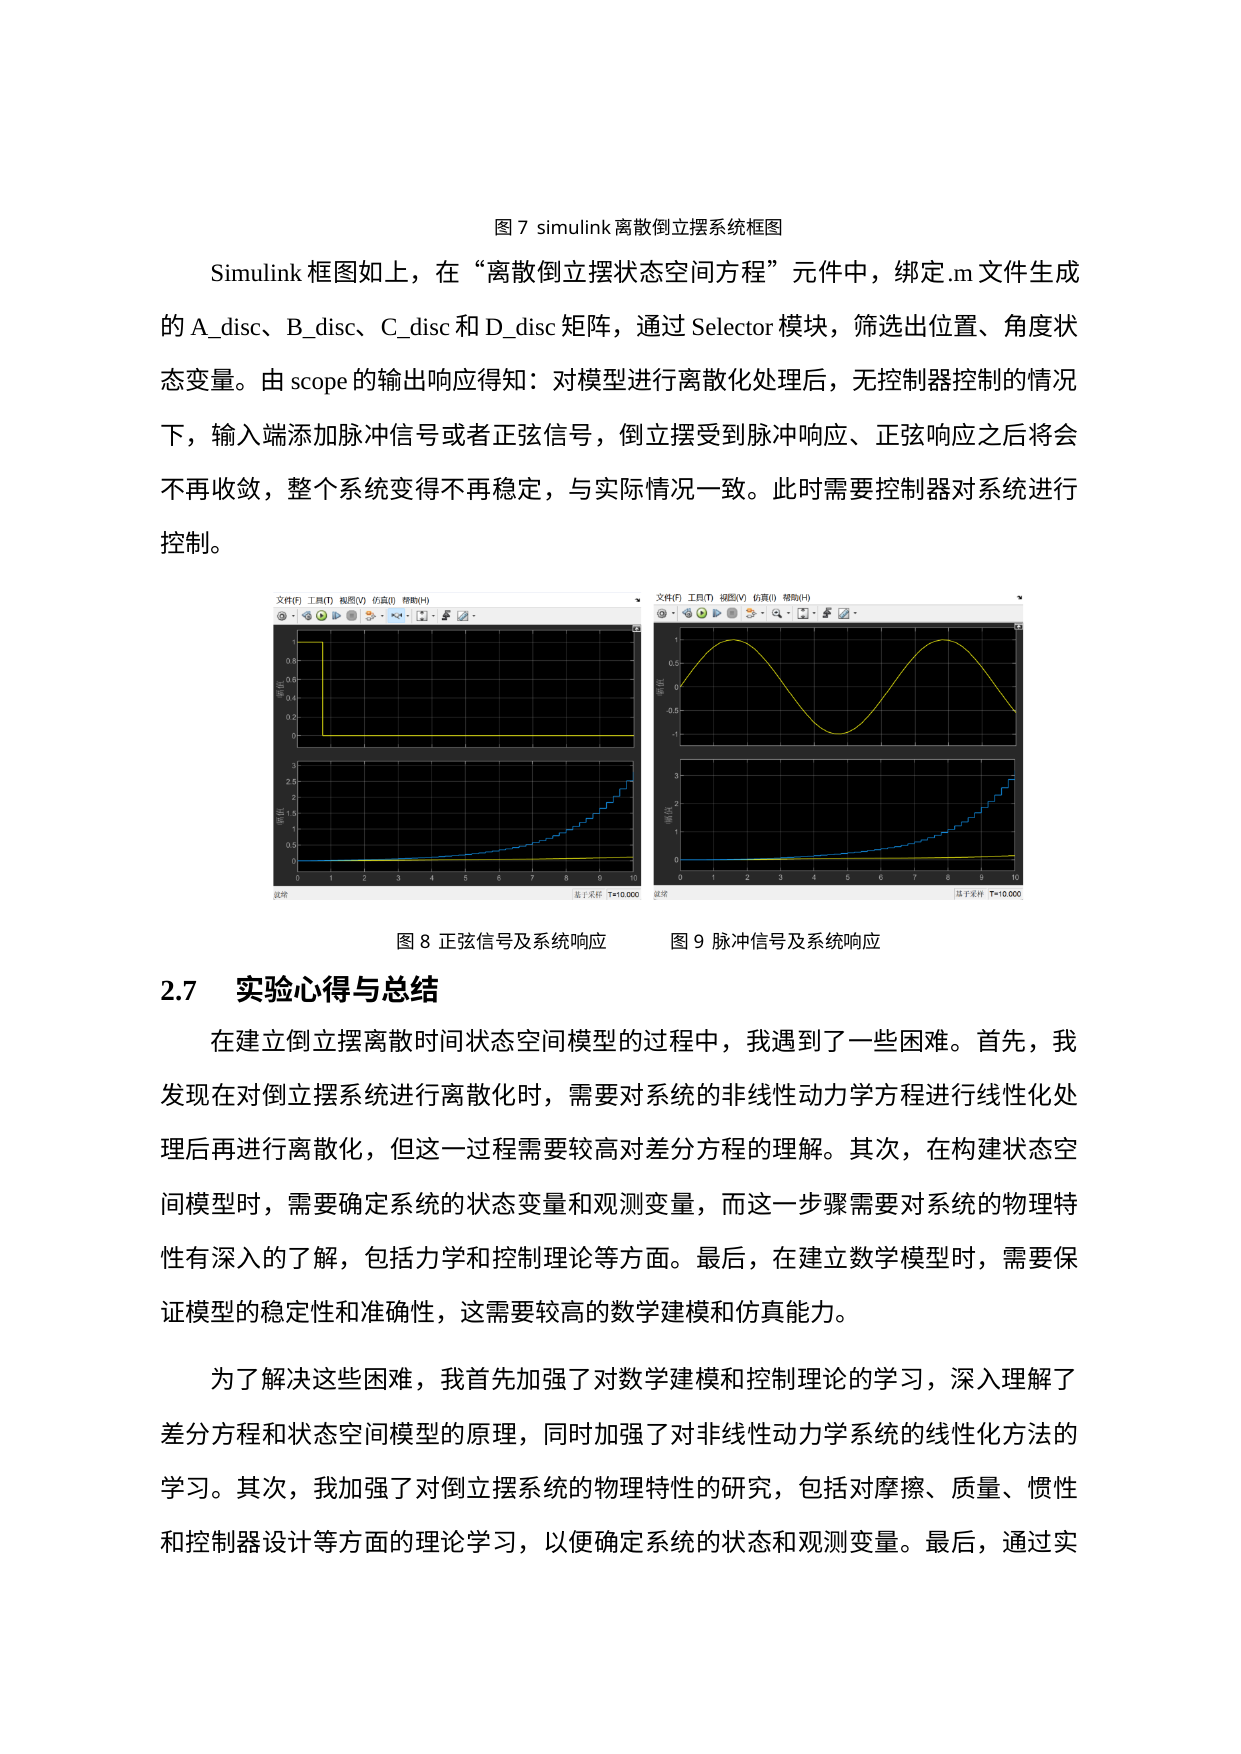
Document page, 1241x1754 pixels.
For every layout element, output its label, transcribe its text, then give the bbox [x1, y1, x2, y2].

subtitle 实验心得与总结 [160, 966, 1080, 1008]
text 图 8 正弦信号及系统响应 图 9 脉冲信号及系统响应 [160, 927, 1080, 954]
picture [273, 592, 642, 900]
text 图 7 simulink离散倒立摆系统框图 [160, 212, 1080, 239]
text 在建立倒立摆离散时间状态空间模型的过程中，我遇到了一些困难。首先，我发现在对倒立摆系统进行离散化时，需要对系统的非线性动力学方程进行线性化处理后再进行离散化，但这一过程需要较高对差分方程的理解。其次，在构建状态空间模型时，需要确定系统的状态变量和观测变量，而这一步骤需要对系统的物理特性有深入的了解，包括力学和控制理论等方面。最后，在建立数学模型时，需要保证模型的稳定性和准确性，这需要较高的数学建模和仿真能力。 [160, 1021, 1080, 1329]
text Simulink框图如上，在“离散倒立摆状态空间方程”元件中，绑定.m文件生成的A_disc、B_disc、C_disc和D_disc矩阵，通过Selector模块，筛选出位置、角度状态变量。由scope的输出响应得知：对模型进行离散化处理后，无控制器控制的情况下，输入端添加脉冲信号或者正弦信号，倒立摆受到脉冲响应、正弦响应之后将会不再收敛，整个系统变得不再稳定，与实际情况一致。此时需要控制器对系统进行控制。 [160, 252, 1080, 560]
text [160, 1360, 1080, 1559]
picture [653, 590, 1024, 900]
